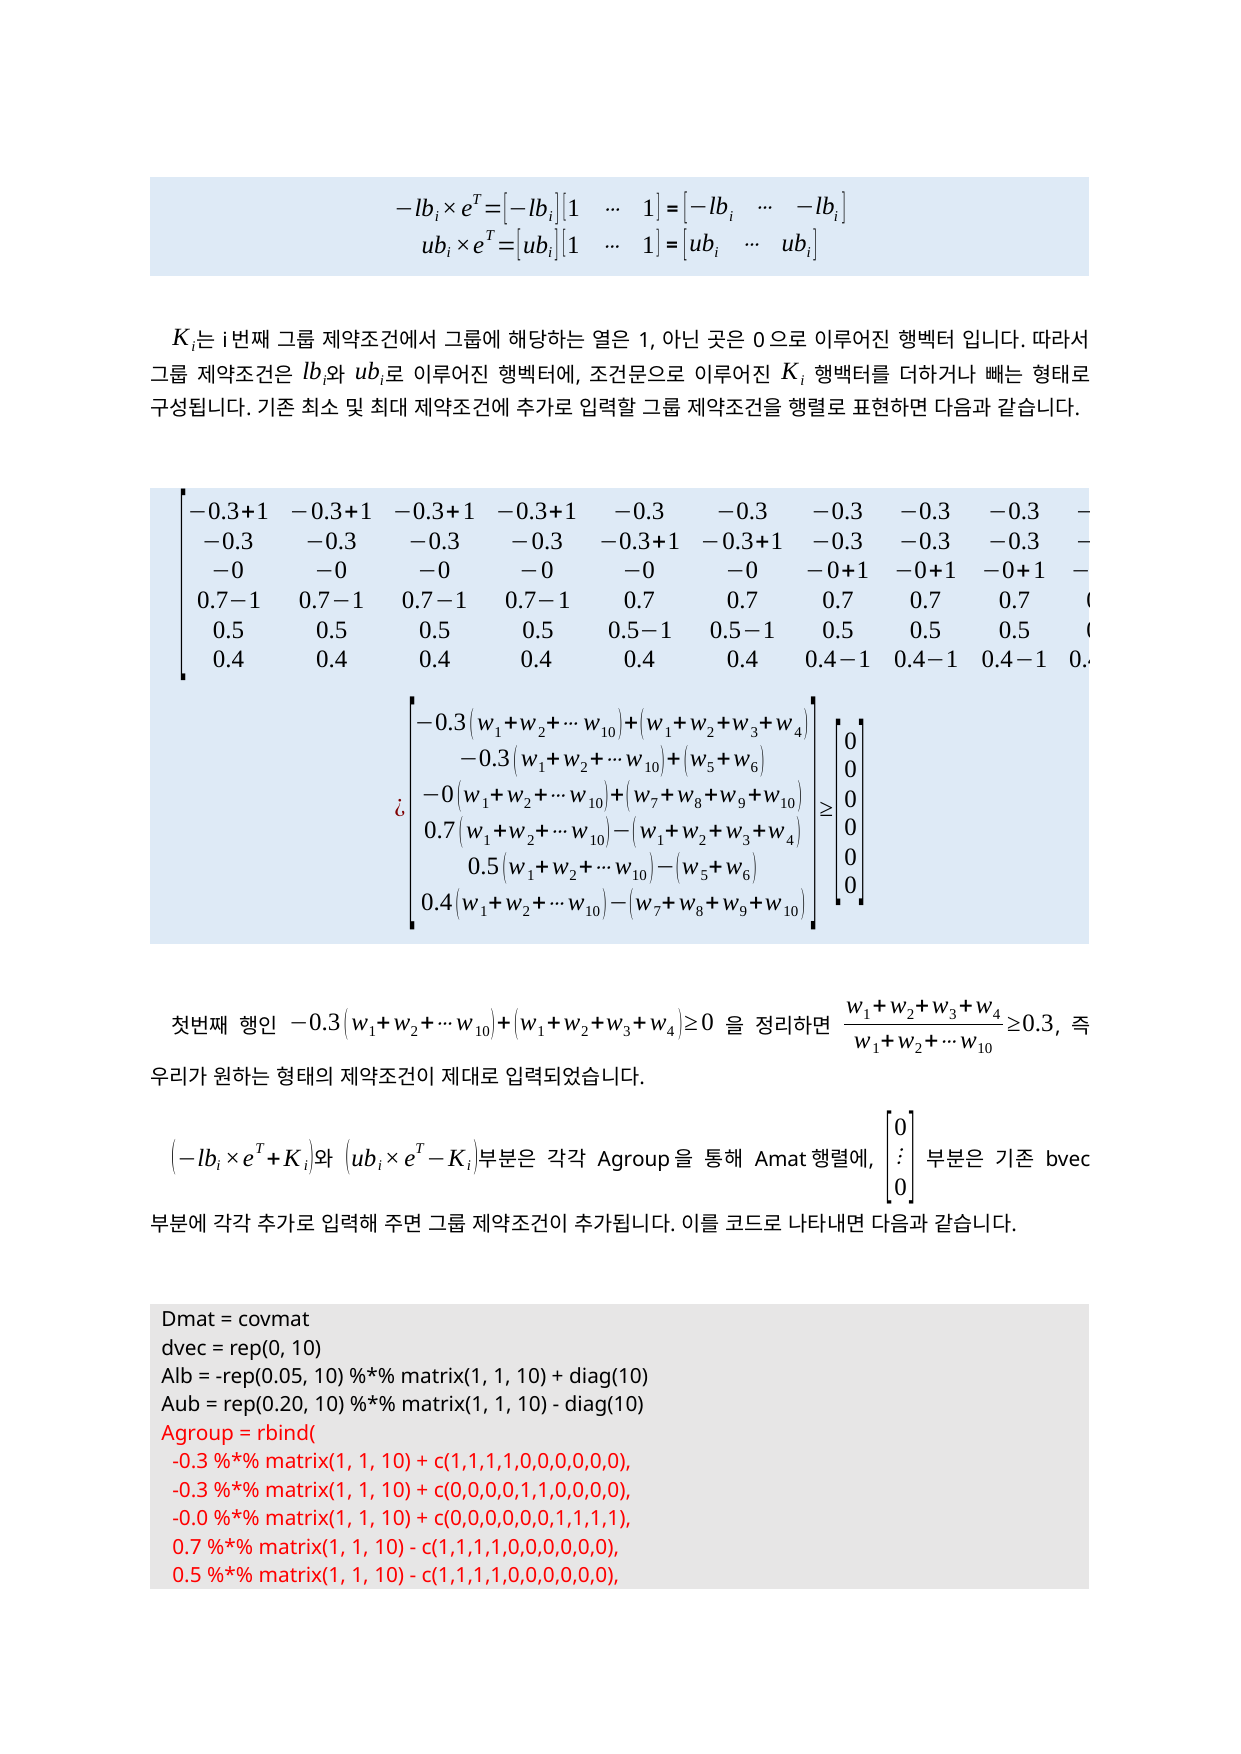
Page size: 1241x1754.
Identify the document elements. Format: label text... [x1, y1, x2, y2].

text 는 i번째 그룹 제약조건에서 그룹에 해당하는 열은 1, 아닌 곳은 0으로 이루어진 행벡터 입니다. 따라서 그룹 제약조건은 와 로 이루어진 행벡터에, 조건문으로 이루어진 행백터를 더하거나 빼는 형태로 구성됩니다. 기존 최소 및 최대 제약조건에 추가로 입력할 그룹 제약조건을 행렬로 표현하면 다음과 같습니다. [150, 323, 1090, 422]
table_header = = [150, 177, 1089, 276]
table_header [150, 1304, 1089, 1589]
text 와 부분은 각각 Agroup을 통해 Amat행렬에, 부분은 기존 bvec 부분에 각각 추가로 입력해 주면 그룹 제약조건이 추가됩니다. 이를 코드로 나타내면 다음과 같습니다. [150, 1109, 1090, 1238]
table_header [150, 488, 1089, 944]
text 첫번째 행인 을 정리하면 , 즉 우리가 원하는 형태의 제약조건이 제대로 입력되었습니다. [150, 991, 1090, 1090]
